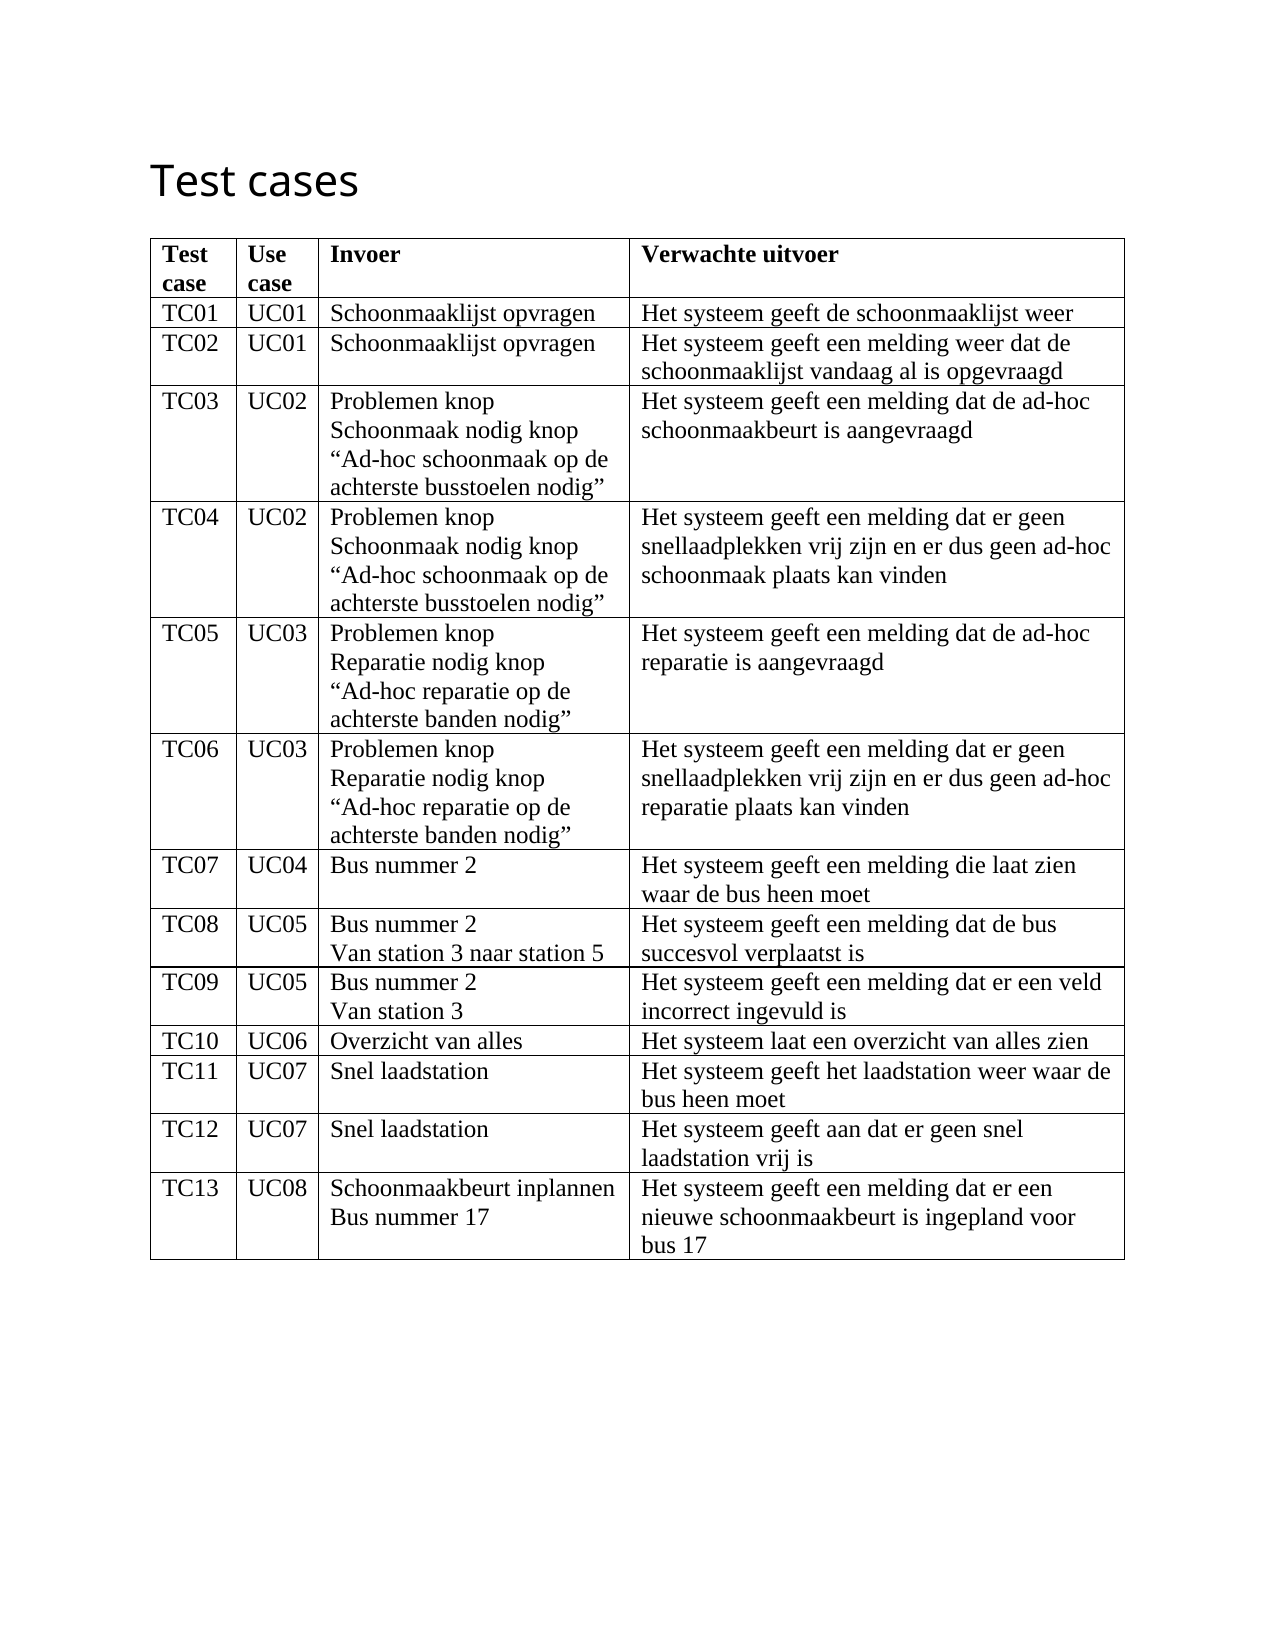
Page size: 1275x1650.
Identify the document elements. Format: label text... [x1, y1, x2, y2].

table_cell Het systeem geeft een melding dat er een nieuwe schoonmaakbeurt is ingepland voor bus 17 [630, 1173, 1124, 1259]
table_cell Bus nummer 2 Van station 3 naar station 5 [319, 909, 629, 966]
table_cell UC02 [237, 502, 318, 617]
table_cell TC12 [151, 1114, 236, 1172]
table_cell Het systeem laat een overzicht van alles zien [630, 1026, 1124, 1055]
table_cell UC04 [237, 850, 318, 908]
table_cell Schoonmaaklijst opvragen [319, 298, 629, 327]
table_cell Het systeem geeft een melding dat er een veld incorrect ingevuld is [630, 968, 1124, 1025]
table_cell Snel laadstation [319, 1114, 629, 1172]
table_cell Schoonmaakbeurt inplannen Bus nummer 17 [319, 1173, 629, 1259]
table_header Test case [151, 239, 236, 297]
table_cell UC01 [237, 328, 318, 385]
table_cell UC03 [237, 618, 318, 733]
table_cell Problemen knop Schoonmaak nodig knop “Ad-hoc schoonmaak op de achterste busstoelen nodig” [319, 386, 629, 501]
table_cell TC02 [151, 328, 236, 385]
table_cell Het systeem geeft een melding dat de ad-hoc reparatie is aangevraagd [630, 618, 1124, 733]
table_cell Het systeem geeft de schoonmaaklijst weer [630, 298, 1124, 327]
table_cell TC05 [151, 618, 236, 733]
table_cell Schoonmaaklijst opvragen [319, 328, 629, 385]
table_cell Het systeem geeft het laadstation weer waar de bus heen moet [630, 1056, 1124, 1113]
table_cell UC05 [237, 968, 318, 1025]
table_cell Het systeem geeft een melding dat de ad-hoc schoonmaakbeurt is aangevraagd [630, 386, 1124, 501]
table_cell UC07 [237, 1114, 318, 1172]
table_cell TC06 [151, 734, 236, 849]
table_cell Het systeem geeft een melding dat er geen snellaadplekken vrij zijn en er dus geen ad-hoc schoonmaak plaats kan vinden [630, 502, 1124, 617]
table_cell TC01 [151, 298, 236, 327]
table_cell Het systeem geeft een melding dat er geen snellaadplekken vrij zijn en er dus geen ad-hoc reparatie plaats kan vinden [630, 734, 1124, 849]
table_cell Problemen knop Schoonmaak nodig knop “Ad-hoc schoonmaak op de achterste busstoelen nodig” [319, 502, 629, 617]
table_cell Het systeem geeft een melding dat de bus succesvol verplaatst is [630, 909, 1124, 966]
table_header Verwachte uitvoer [630, 239, 1124, 297]
table_header Invoer [319, 239, 629, 297]
table_cell UC07 [237, 1056, 318, 1113]
table_cell Het systeem geeft aan dat er geen snel laadstation vrij is [630, 1114, 1124, 1172]
table_cell UC06 [237, 1026, 318, 1055]
table_cell Problemen knop Reparatie nodig knop “Ad-hoc reparatie op de achterste banden nodig” [319, 734, 629, 849]
table_cell Bus nummer 2 [319, 850, 629, 908]
table_cell TC09 [151, 968, 236, 1025]
table_cell TC08 [151, 909, 236, 966]
subtitle Test cases [150, 150, 1125, 209]
table_cell UC01 [237, 298, 318, 327]
table_cell Bus nummer 2 Van station 3 [319, 968, 629, 1025]
table_cell TC07 [151, 850, 236, 908]
table_cell UC08 [237, 1173, 318, 1259]
table_cell Het systeem geeft een melding weer dat de schoonmaaklijst vandaag al is opgevraagd [630, 328, 1124, 385]
table_cell TC11 [151, 1056, 236, 1113]
table_cell TC10 [151, 1026, 236, 1055]
table_cell TC13 [151, 1173, 236, 1259]
table_cell Problemen knop Reparatie nodig knop “Ad-hoc reparatie op de achterste banden nodig” [319, 618, 629, 733]
table_cell Snel laadstation [319, 1056, 629, 1113]
table_cell UC03 [237, 734, 318, 849]
table_cell UC05 [237, 909, 318, 966]
table_header Use case [237, 239, 318, 297]
table_cell TC03 [151, 386, 236, 501]
table_cell Overzicht van alles [319, 1026, 629, 1055]
table_cell TC04 [151, 502, 236, 617]
table_cell Het systeem geeft een melding die laat zien waar de bus heen moet [630, 850, 1124, 908]
table_cell UC02 [237, 386, 318, 501]
